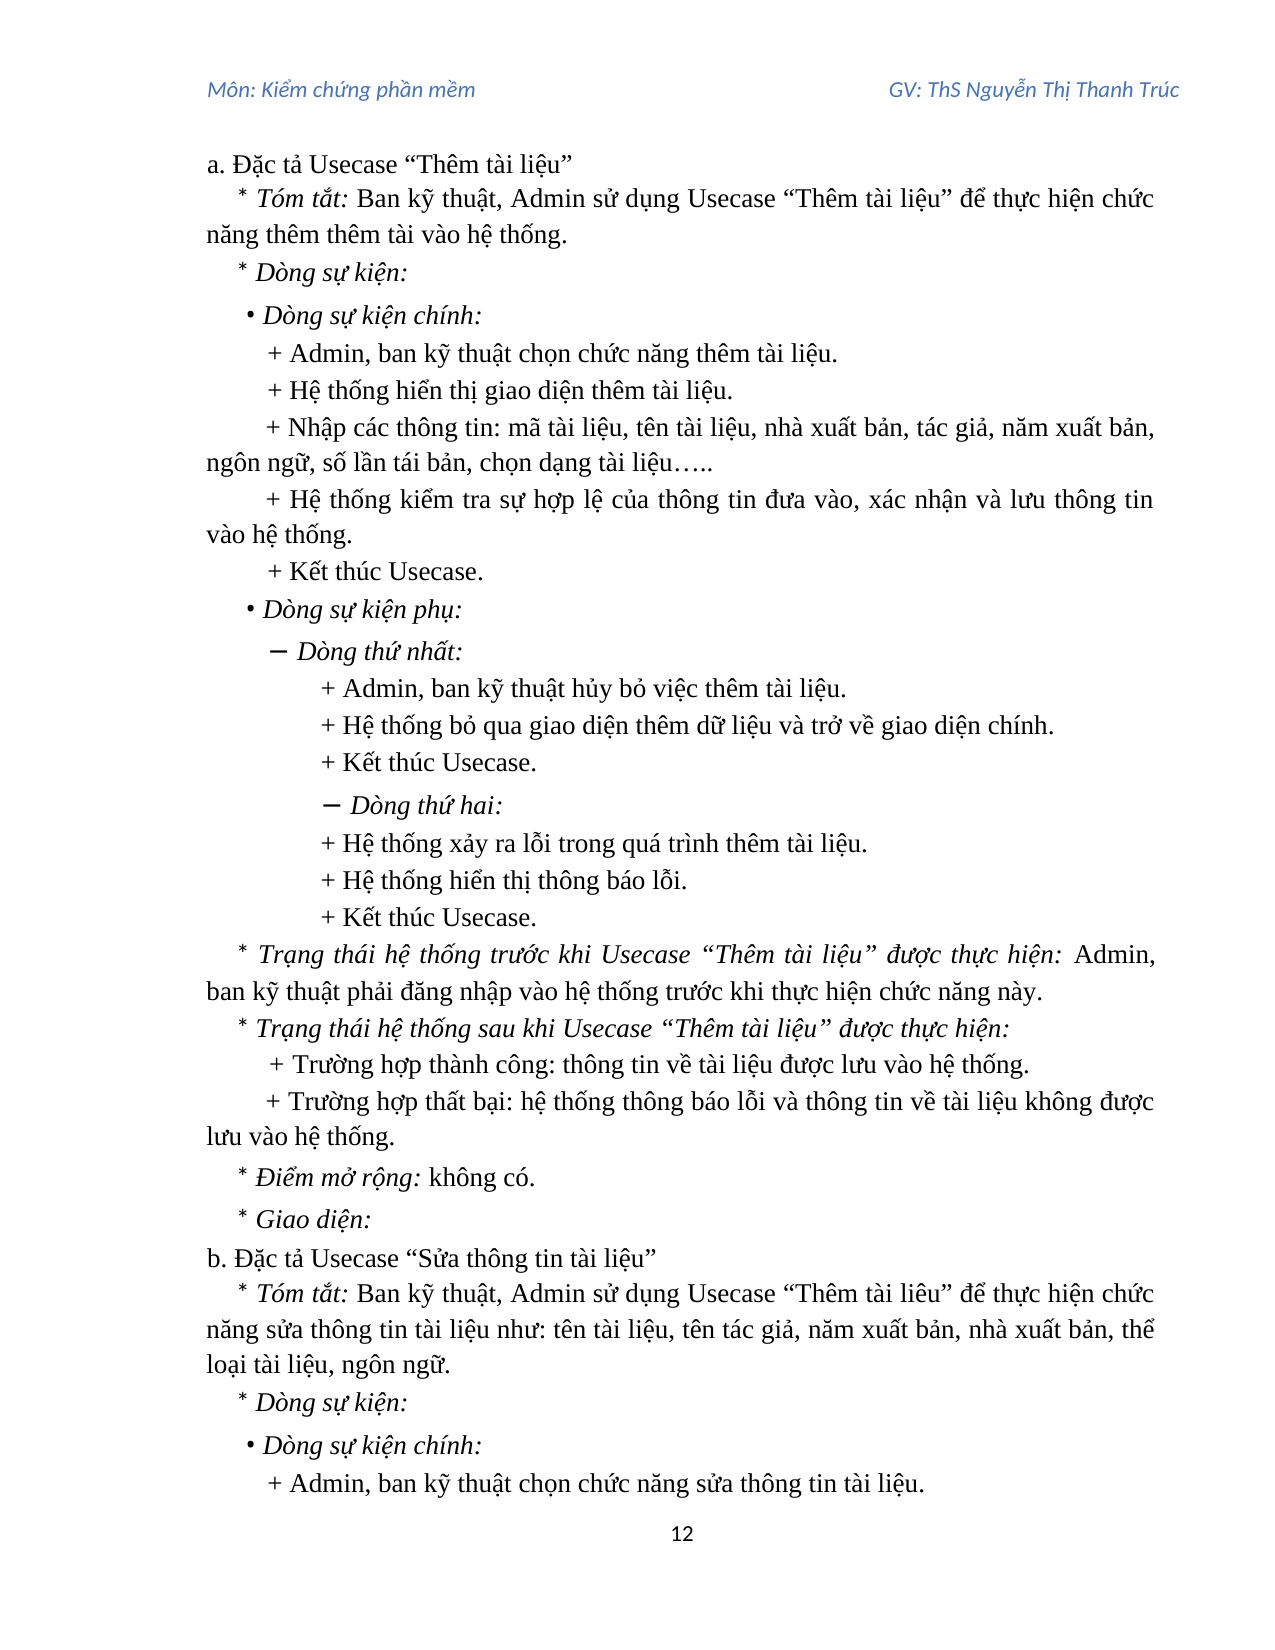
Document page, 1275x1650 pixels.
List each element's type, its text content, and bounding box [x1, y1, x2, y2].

text + Admin, ban kỹ thuật chọn chức năng sửa thông tin tài liệu. [267, 1467, 1156, 1498]
text − Dòng thứ hai: [320, 786, 1157, 822]
text * Giao diện: [236, 1202, 1157, 1235]
text + Hệ thống xảy ra lỗi trong quá trình thêm tài liệu. [320, 827, 1156, 858]
subtitle b. Đặc tả Usecase “Sửa thông tin tài liệu” [207, 1243, 1157, 1274]
text * Trạng thái hệ thống sau khi Usecase “Thêm tài liệu” được thực hiện: [236, 1011, 1157, 1044]
text * Trạng thái hệ thống trước khi Usecase “Thêm tài liệu” được thực hiện: Admin, ban kỹ thuật phải đăng nhập vào hệ thống trước khi thực hiện chức năng này. [206, 938, 1156, 1006]
text * Dòng sự kiện: [236, 255, 1157, 288]
text + Kết thúc Usecase. [320, 746, 1156, 777]
text + Hệ thống hiển thị thông báo lỗi. [320, 864, 1156, 895]
text * Dòng sự kiện: [236, 1385, 1157, 1418]
text + Admin, ban kỹ thuật hủy bỏ việc thêm tài liệu. [320, 672, 1156, 704]
text + Nhập các thông tin: mã tài liệu, tên tài liệu, nhà xuất bản, tác giả, năm xuất bản, ngôn ngữ, số lần tái bản, chọn dạng tài liệu….. [206, 411, 1156, 477]
text * Tóm tắt: Ban kỹ thuật, Admin sử dụng Usecase “Thêm tài liệu” để thực hiện chức năng thêm thêm tài vào hệ thống. [206, 181, 1156, 249]
text * Tóm tắt: Ban kỹ thuật, Admin sử dụng Usecase “Thêm tài liêu” để thực hiện chức năng sửa thông tin tài liệu như: tên tài liệu, tên tác giả, năm xuất bản, nhà xuất bản, thể loại tài liệu, ngôn ngữ. [206, 1276, 1156, 1379]
text * Điểm mở rộng: không có. [236, 1160, 1157, 1193]
text • Dòng sự kiện chính: [245, 1426, 1157, 1462]
text − Dòng thứ nhất: [245, 631, 499, 668]
subtitle a. Đặc tả Usecase “Thêm tài liệu” [207, 148, 1157, 179]
text + Trường hợp thành công: thông tin về tài liệu được lưu vào hệ thống. [267, 1048, 1156, 1080]
text + Hệ thống bỏ qua giao diện thêm dữ liệu và trở về giao diện chính. [320, 709, 1156, 741]
text • Dòng sự kiện chính: [245, 296, 1157, 332]
text + Kết thúc Usecase. • Dòng sự kiện phụ: [245, 555, 499, 627]
text + Kết thúc Usecase. [320, 901, 1156, 932]
text + Admin, ban kỹ thuật chọn chức năng thêm tài liệu. [267, 337, 1156, 368]
text + Trường hợp thất bại: hệ thống thông báo lỗi và thông tin về tài liệu không được lưu vào hệ thống. [206, 1085, 1156, 1152]
text + Hệ thống hiển thị giao diện thêm tài liệu. [267, 374, 1156, 405]
text + Hệ thống kiểm tra sự hợp lệ của thông tin đưa vào, xác nhận và lưu thông tin vào hệ thống. [206, 483, 1156, 549]
